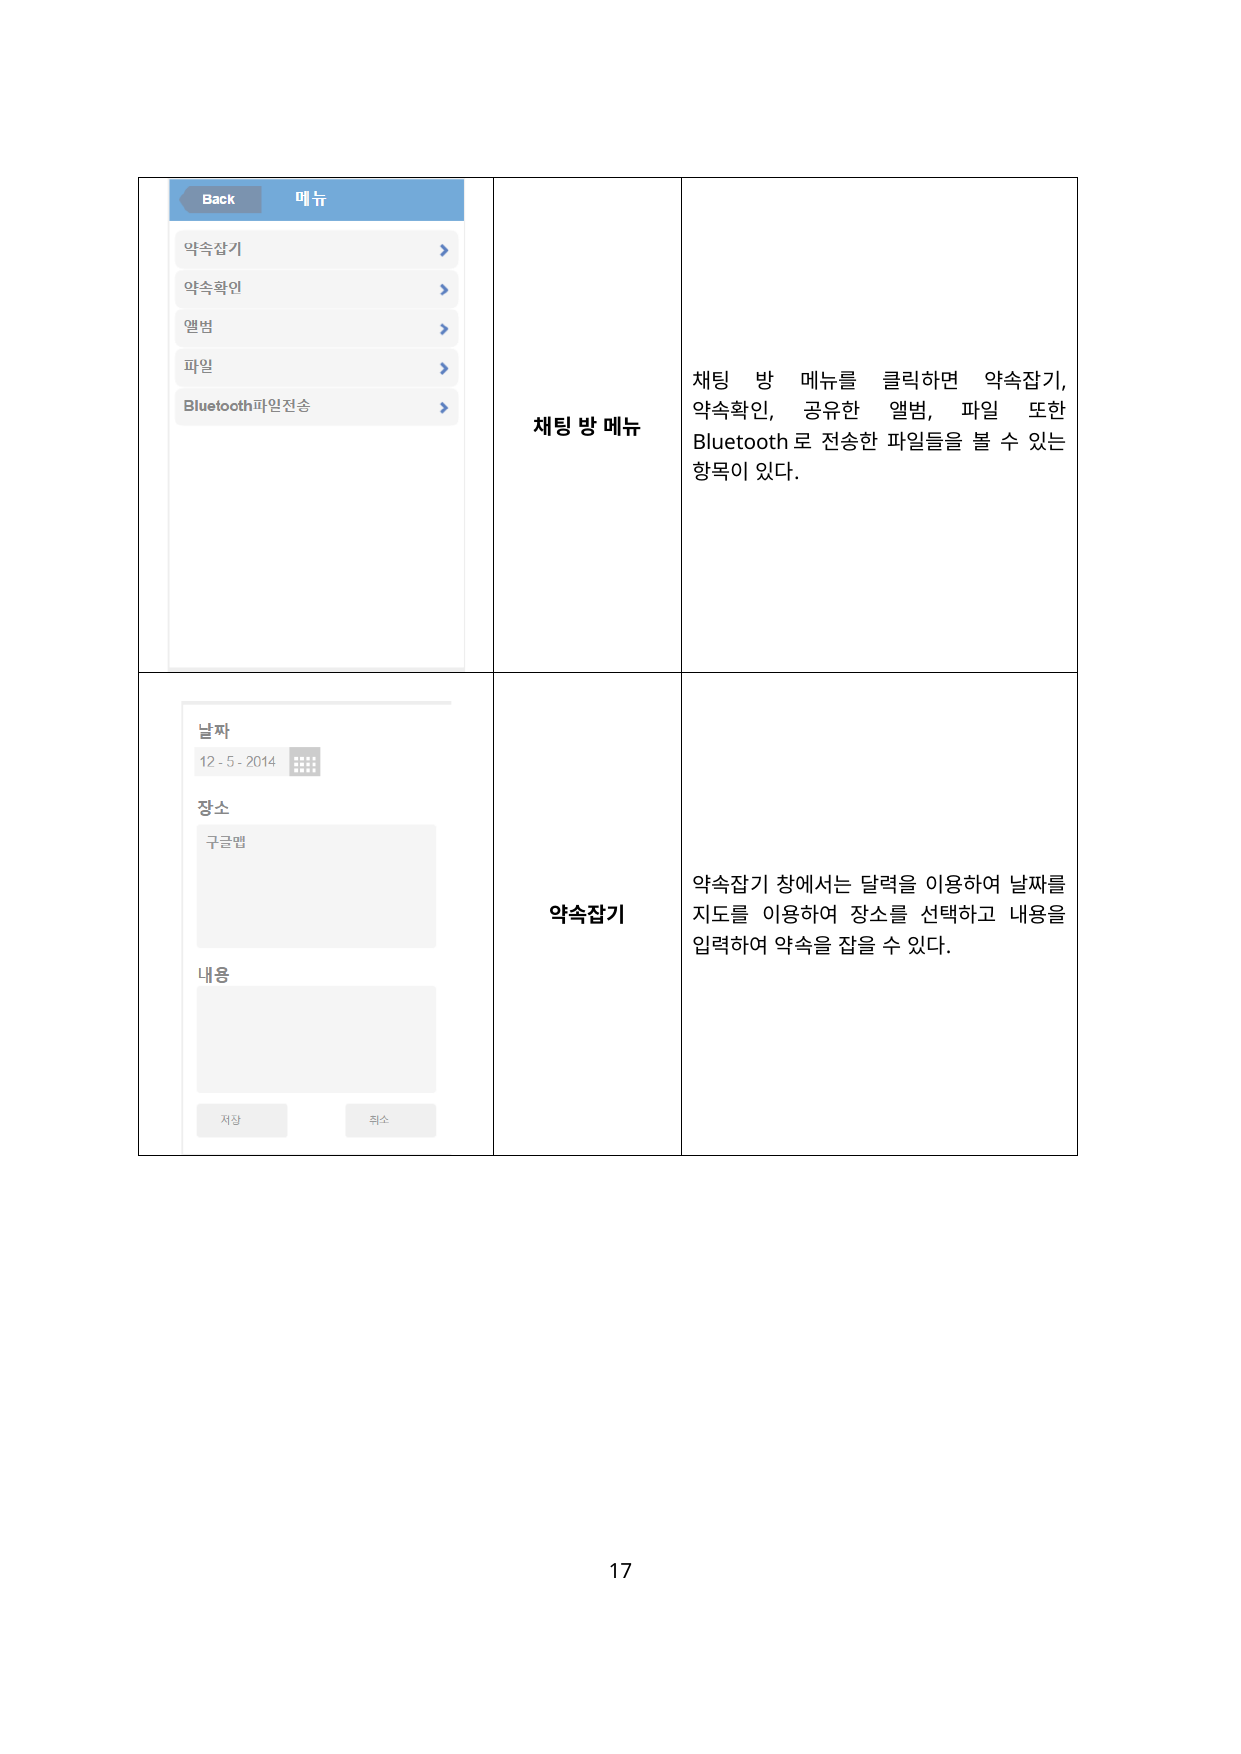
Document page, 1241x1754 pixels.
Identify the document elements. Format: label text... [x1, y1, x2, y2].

picture [167, 178, 466, 672]
table_cell [139, 673, 493, 1154]
table_cell 채팅 방 메뉴 [494, 178, 681, 672]
table_cell 약속잡기 [494, 673, 681, 1154]
table_cell 채팅 방 메뉴를 클릭하면 약속잡기, 약속확인, 공유한 앨범, 파일 또한 Bluetooth로 전송한 파일들을 볼 수 있는 항목이 있다. [682, 178, 1077, 672]
table_cell [139, 178, 167, 672]
table_cell 약속잡기 창에서는 달력을 이용하여 날짜를 지도를 이용하여 장소를 선택하고 내용을 입력하여 약속을 잡을 수 있다. [682, 673, 1077, 1154]
table_cell [466, 178, 493, 672]
picture [181, 701, 452, 1155]
